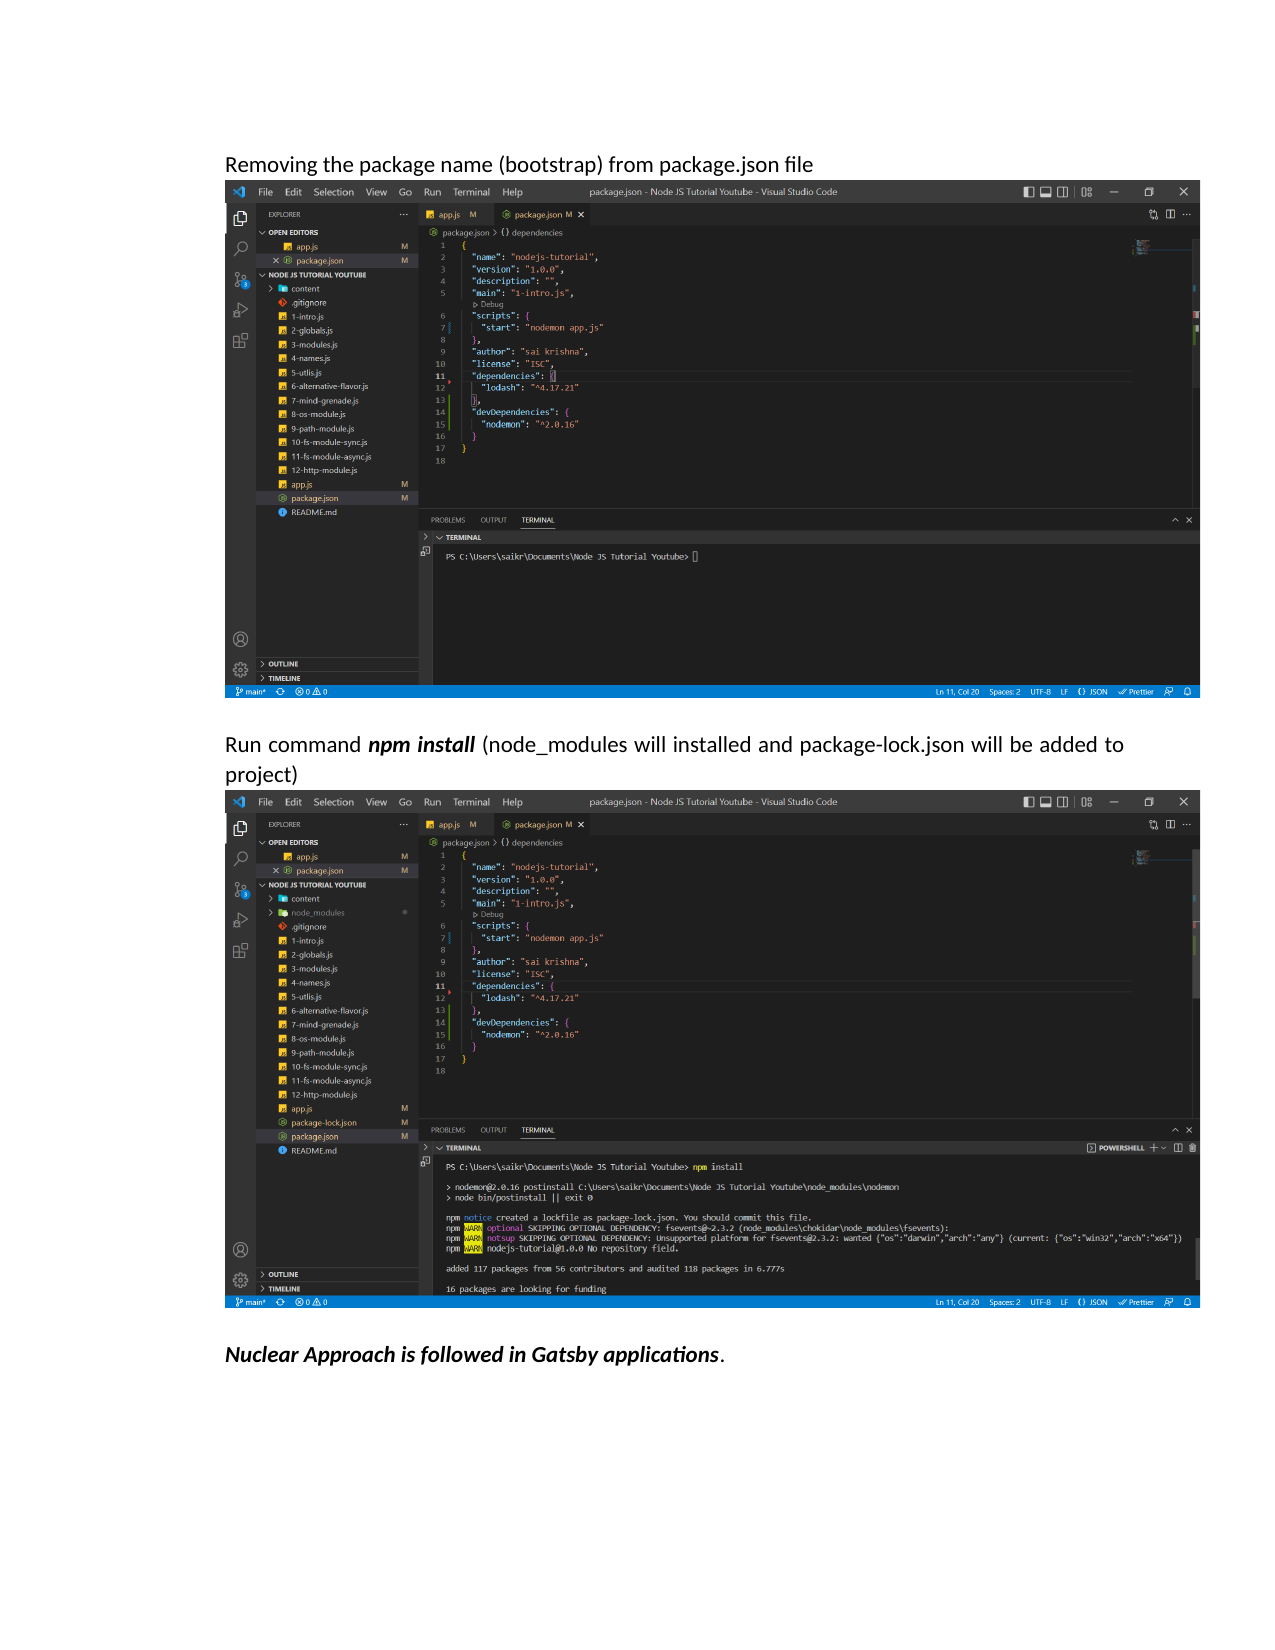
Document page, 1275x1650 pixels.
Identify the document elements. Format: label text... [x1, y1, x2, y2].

picture [225, 180, 1200, 698]
picture [225, 790, 1200, 1308]
list Nuclear Approach is followed in Gatsby applications. [225, 1340, 1125, 1368]
list Removing the package name (bootstrap) from package.json file [225, 150, 1125, 178]
list Run command npm install (node_modules will installed and package-lock.json will be added to project) [225, 730, 1125, 788]
